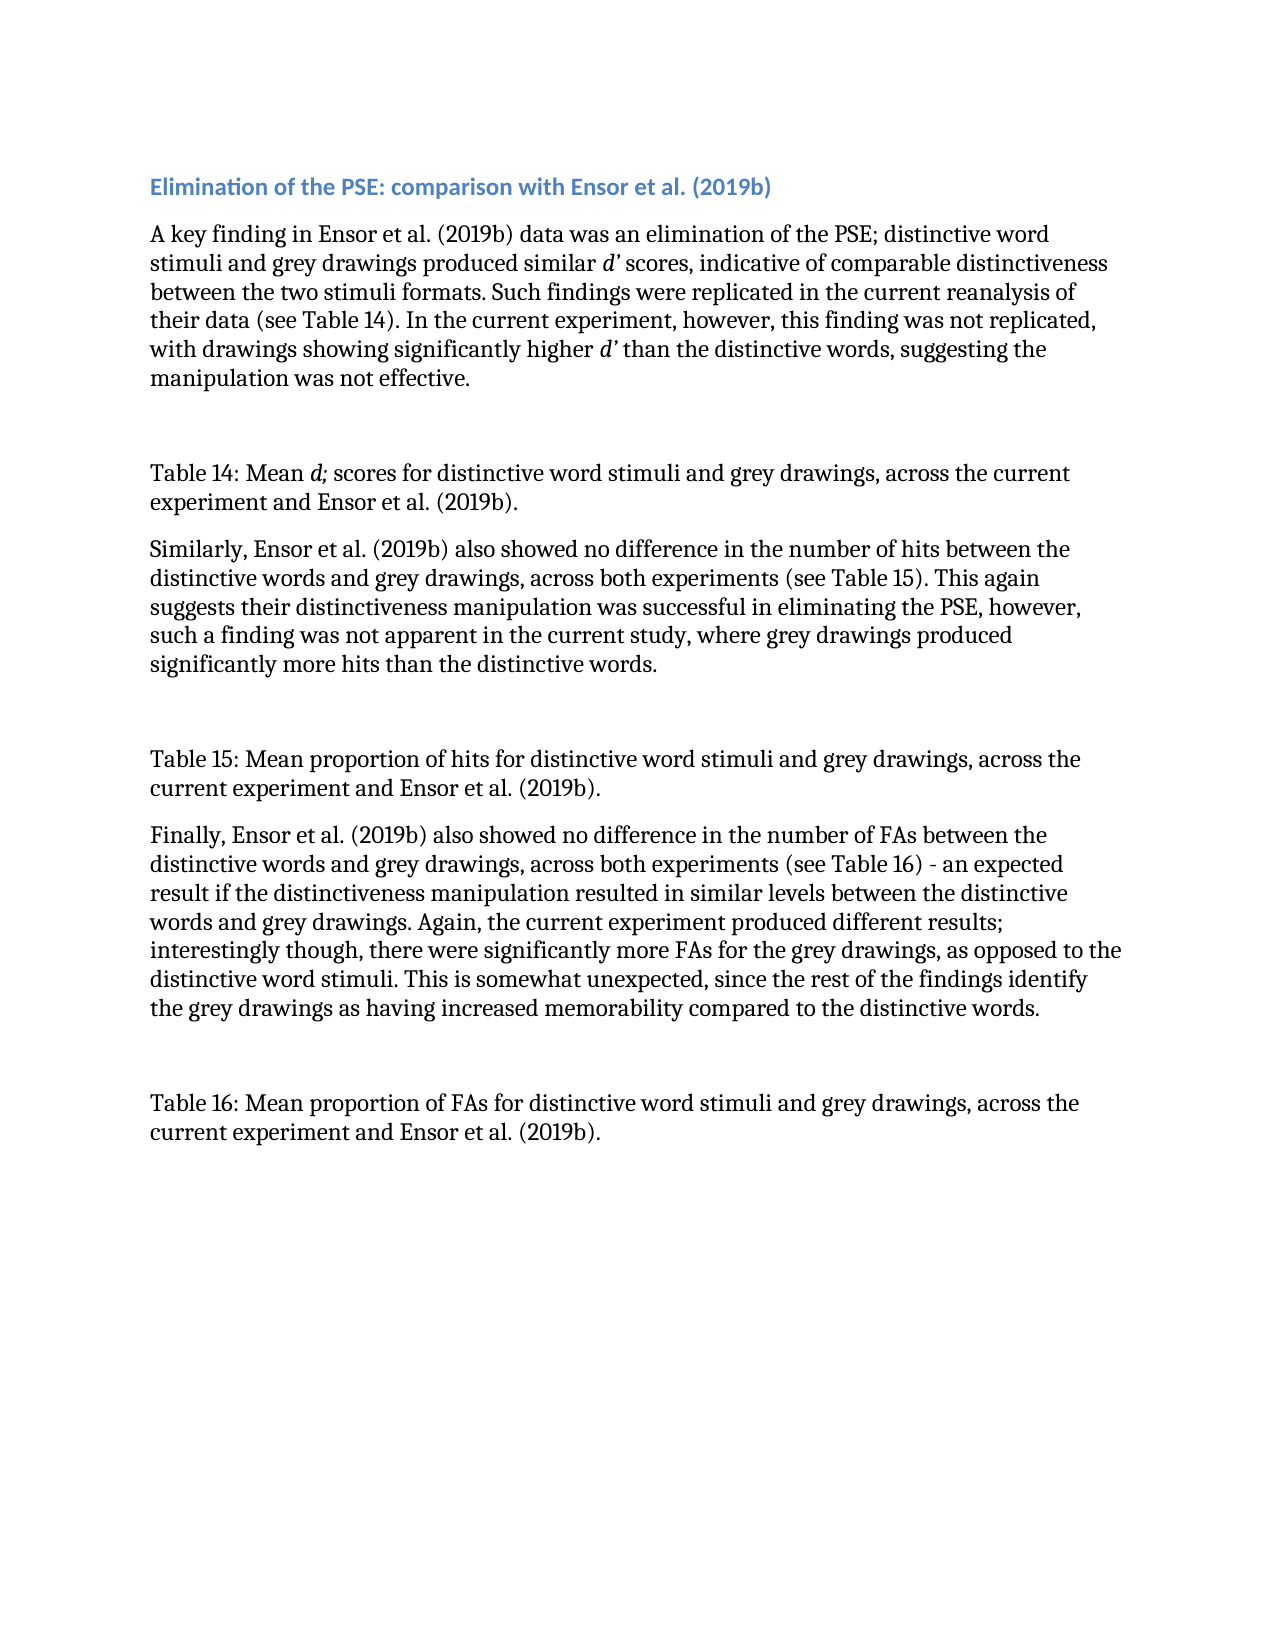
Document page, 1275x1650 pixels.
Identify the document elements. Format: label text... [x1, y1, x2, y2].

text Table 16: Mean proportion of FAs for distinctive word stimuli and grey drawings, across the current experiment and Ensor et al. (2019b). [150, 1089, 1125, 1146]
text Finally, Ensor et al. (2019b) also showed no difference in the number of FAs between the distinctive words and grey drawings, across both experiments (see Table 16) - an expected result if the distinctiveness manipulation resulted in similar levels between the distinctive words and grey drawings. Again, the current experiment produced different results; interestingly though, there were significantly more FAs for the grey drawings, as opposed to the distinctive word stimuli. This is somewhat unexpected, since the rest of the findings identify the grey drawings as having increased memorability compared to the distinctive words. [150, 821, 1125, 1023]
subtitle Elimination of the PSE: comparison with Ensor et al. (2019b) [150, 171, 1125, 201]
text A key finding in Ensor et al. (2019b) data was an elimination of the PSE; distinctive word stimuli and grey drawings produced similar d’ scores, indicative of comparable distinctiveness between the two stimuli formats. Such findings were replicated in the current reanalysis of their data (see Table 14). In the current experiment, however, this finding was not replicated, with drawings showing significantly higher d’ than the distinctive words, suggesting the manipulation was not effective. [150, 220, 1125, 393]
text Table 14: Mean d; scores for distinctive word stimuli and grey drawings, across the current experiment and Ensor et al. (2019b). [150, 459, 1125, 516]
text Table 15: Mean proportion of hits for distinctive word stimuli and grey drawings, across the current experiment and Ensor et al. (2019b). [150, 745, 1125, 803]
text Similarly, Ensor et al. (2019b) also showed no difference in the number of hits between the distinctive words and grey drawings, across both experiments (see Table 15). This again suggests their distinctiveness manipulation was successful in eliminating the PSE, however, such a finding was not apparent in the current study, where grey drawings produced significantly more hits than the distinctive words. [150, 535, 1125, 679]
